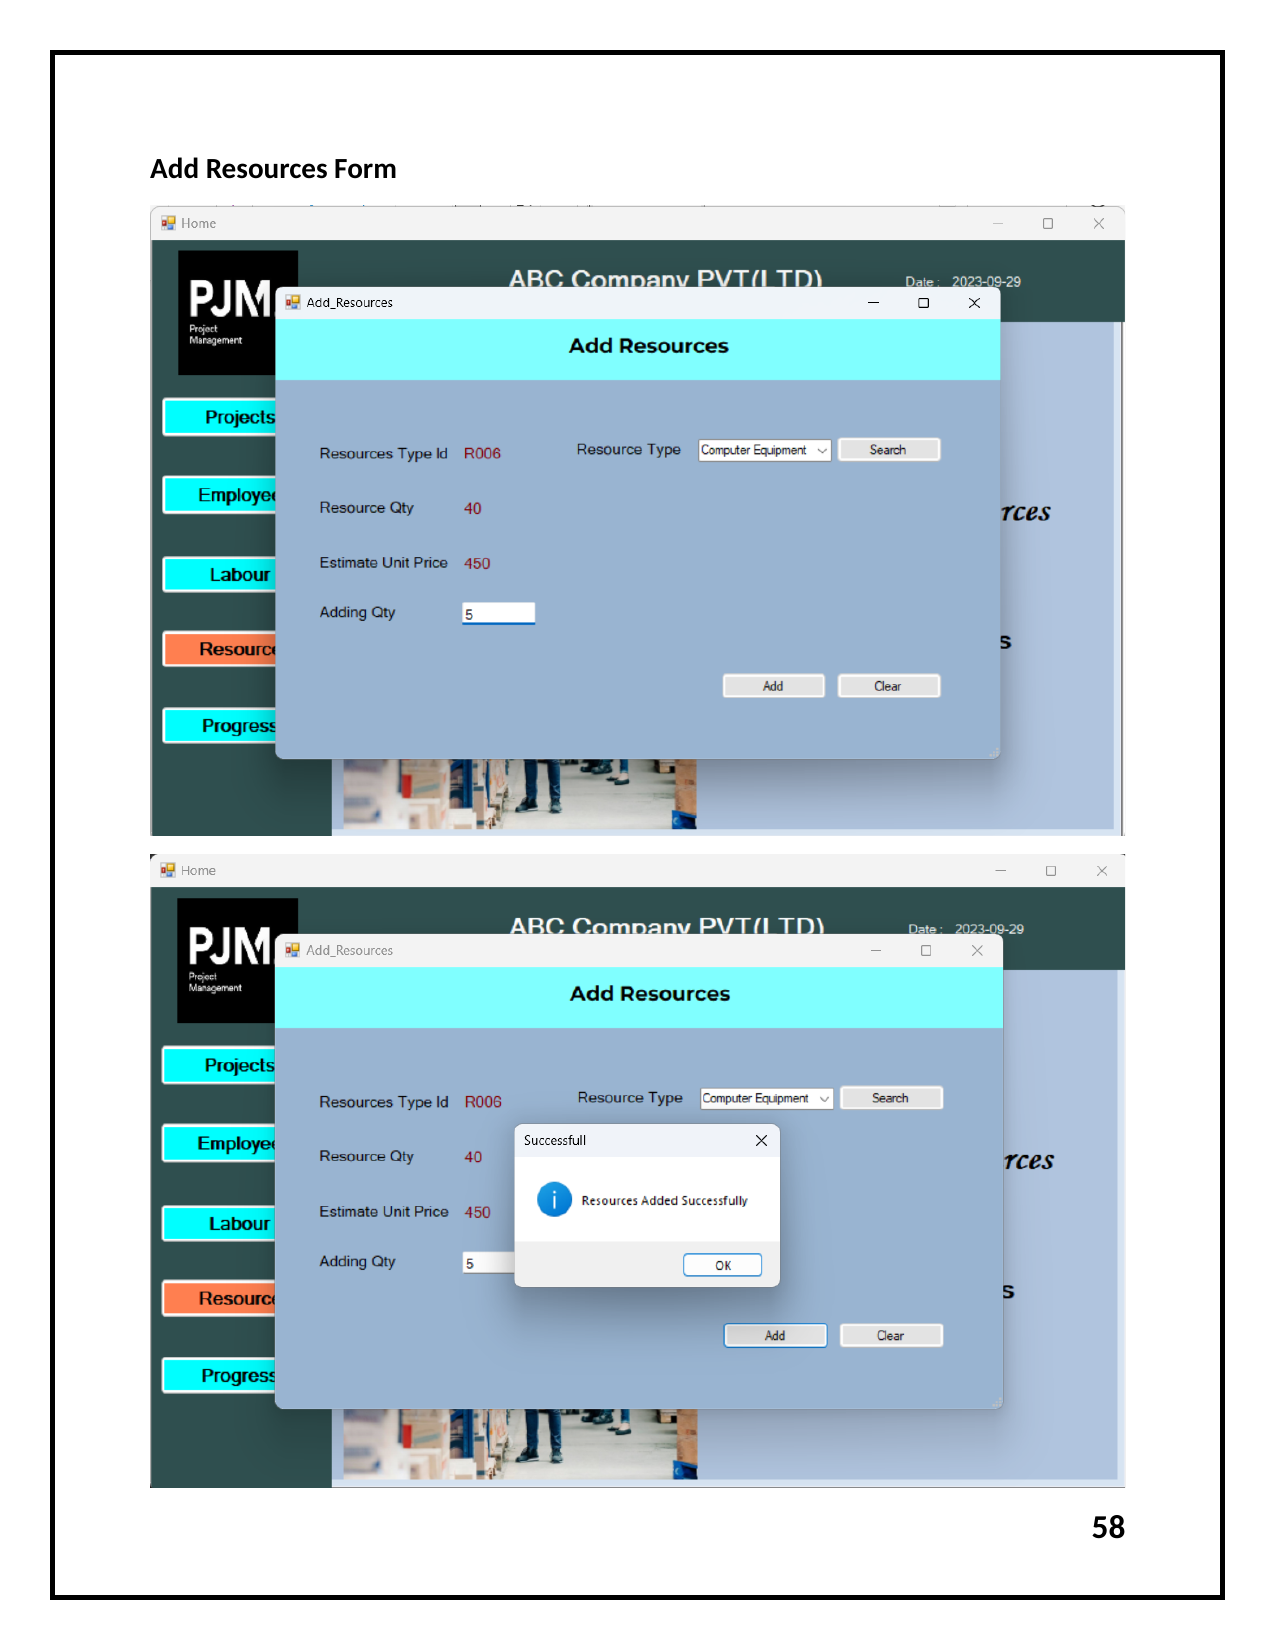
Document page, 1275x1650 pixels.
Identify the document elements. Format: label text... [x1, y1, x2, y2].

picture [150, 205, 1125, 836]
text Add Resources Form [150, 150, 1125, 186]
picture [150, 854, 1125, 1488]
